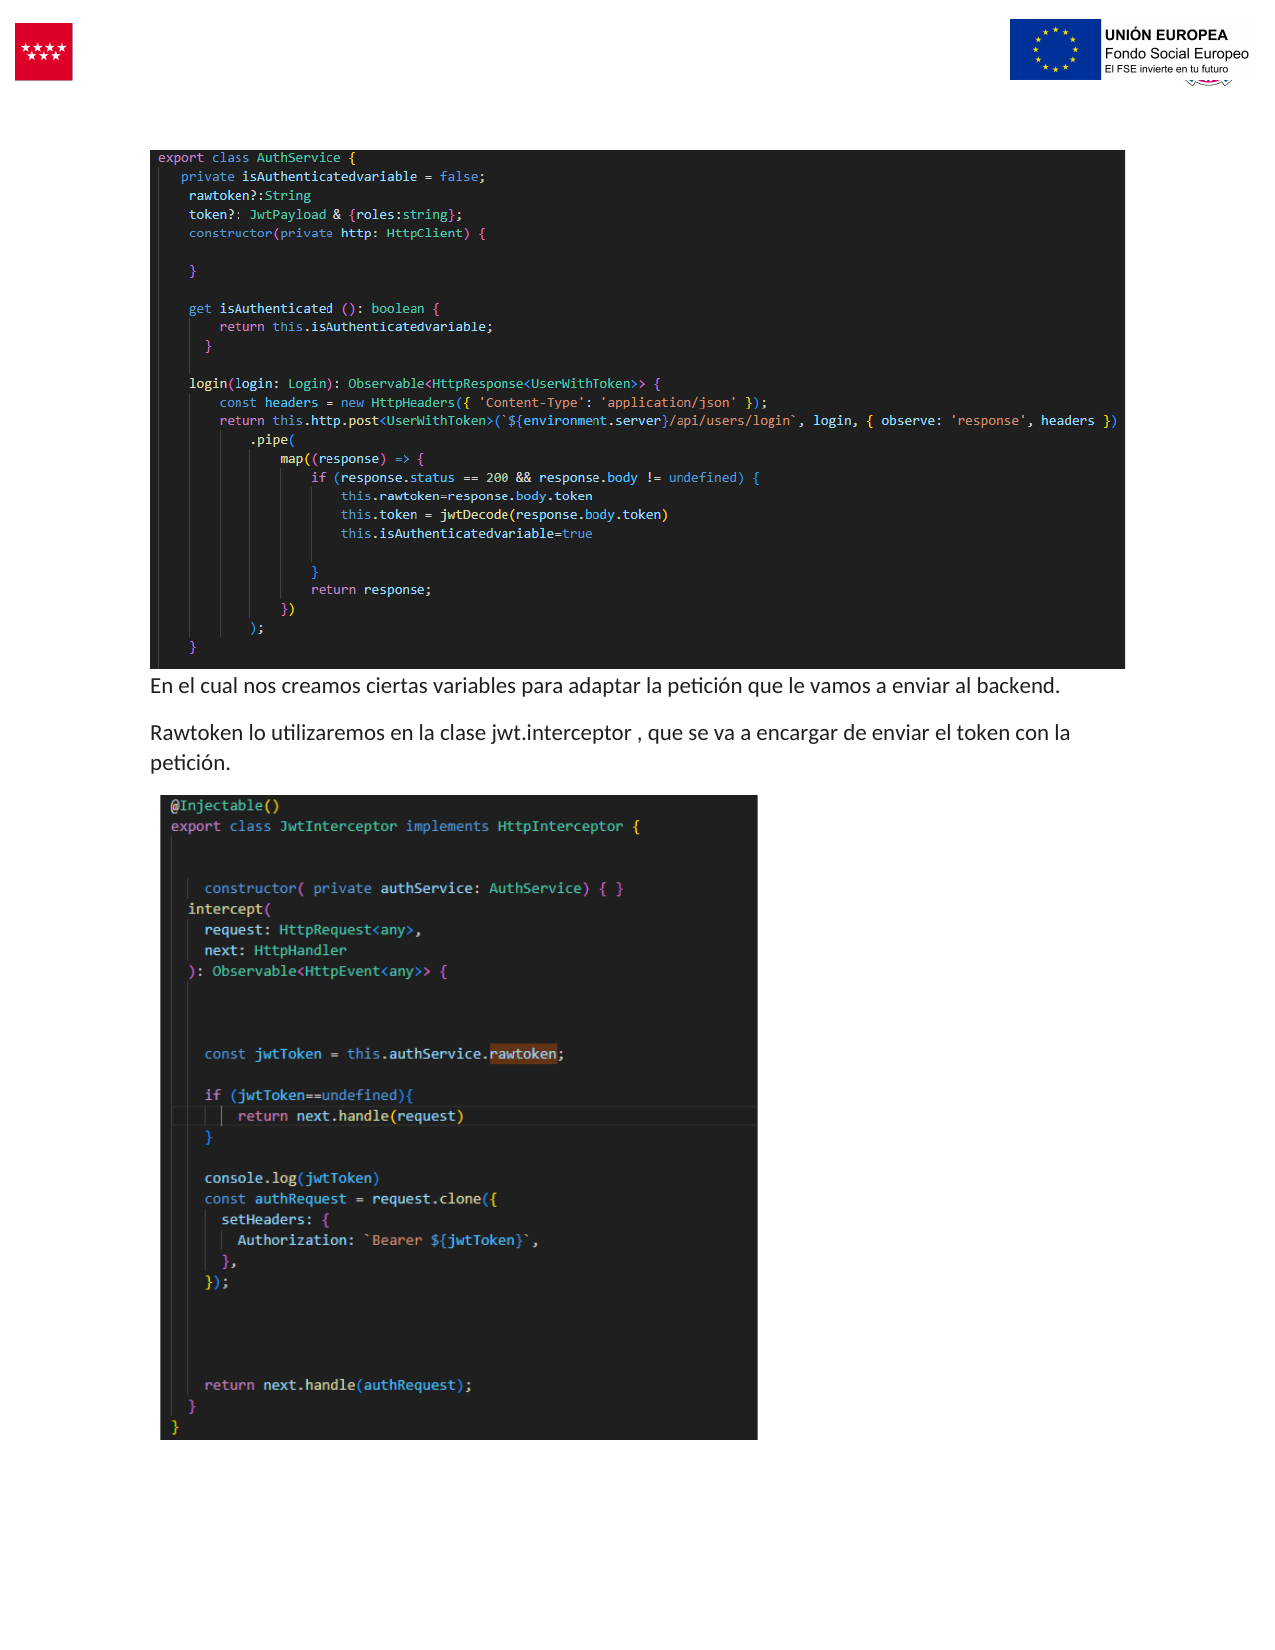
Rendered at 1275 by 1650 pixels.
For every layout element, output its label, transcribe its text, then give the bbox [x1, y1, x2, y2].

picture [150, 150, 1125, 669]
picture [160, 795, 758, 1440]
picture [1010, 19, 1253, 88]
picture [8, 16, 79, 87]
text Sería el método getmeInfo , y lo que se ve justo debajo es el método que depende de los permisos de tu usuario (con el que te has logueado) busca solo tu información si eres “user” o hace la llamada para que te devuelva todos los usuarios. Para llevar esto acabo también nos hemos tenido que crear un nuevo servicio para el login que sería el auth.serviceEn el cual nos creamos ciertas variables para adaptar la petición que le vamos a enviar al backend. [150, 669, 1125, 699]
text Rawtoken lo utilizaremos en la clase jwt.interceptor , que se va a encargar de enviar el token con la petición. [150, 718, 1125, 776]
